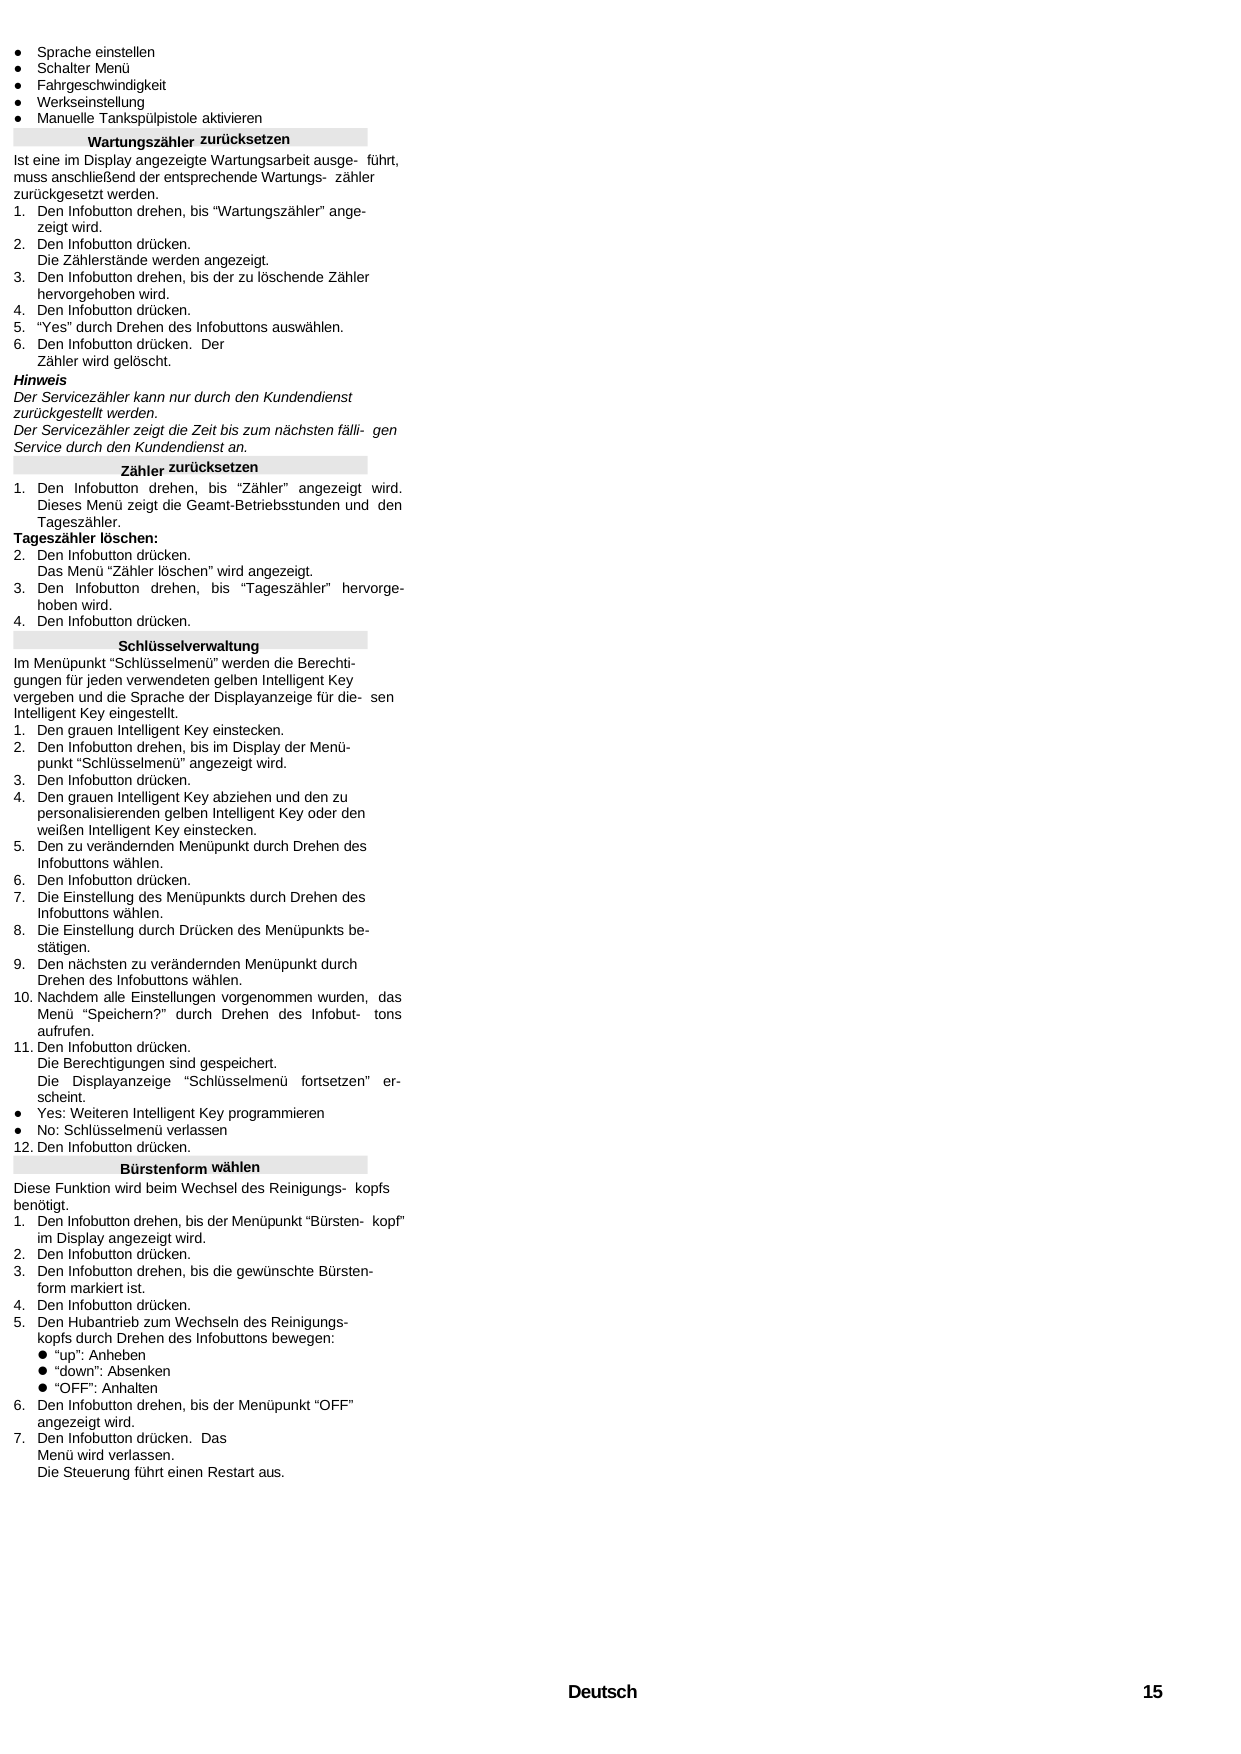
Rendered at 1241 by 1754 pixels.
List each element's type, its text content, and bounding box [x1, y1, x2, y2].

subtitle Tageszähler löschen: [13, 530, 425, 547]
text Der Servicezähler kann nur durch den Kundendienst zurückgestellt werden. [13, 388, 425, 422]
list Manuelle Tankspülpistole aktivieren [13, 110, 425, 127]
list Nachdem alle Einstellungen vorgenommen wurden, das Menü “Speichern?” durch Drehen des Infobut- tons aufrufen. [13, 989, 402, 1039]
list Den Infobutton drücken. Der Zähler wird gelöscht. [13, 336, 236, 369]
list “Yes” durch Drehen des Infobuttons auswählen. [13, 319, 425, 336]
list Yes: Weiteren Intelligent Key programmieren [13, 1106, 425, 1122]
text Ist eine im Display angezeigte Wartungsarbeit ausge- führt, muss anschließend der entsprechende Wartungs- zähler zurückgesetzt werden. [13, 152, 406, 202]
text Diese Funktion wird beim Wechsel des Reinigungs- kopfs benötigt. [13, 1179, 406, 1213]
list Sprache einstellen [13, 44, 425, 60]
list No: Schlüsselmenü verlassen [13, 1122, 425, 1139]
list Den grauen Intelligent Key abziehen und den zu personalisierenden gelben Intelligent Key oder den weißen Intelligent Key einstecken. [13, 788, 401, 839]
list Den Infobutton drücken. Das Menü wird verlassen. [13, 1430, 241, 1464]
text Die Displayanzeige “Schlüsselmenü fortsetzen” er- scheint. [37, 1072, 401, 1106]
list Den Infobutton drücken. [13, 613, 425, 630]
list “up”: Anheben [37, 1347, 425, 1363]
list Den Infobutton drehen, bis im Display der Menü- punkt “Schlüsselmenü” angezeigt wird. [13, 738, 387, 772]
list Den Infobutton drücken. [13, 236, 425, 252]
list Den Infobutton drücken. [13, 772, 425, 788]
list Den Infobutton drücken. [13, 1139, 425, 1156]
list Den grauen Intelligent Key einstecken. [13, 722, 425, 738]
list Den Infobutton drehen, bis der Menüpunkt “Bürsten- kopf” im Display angezeigt wird. [13, 1213, 404, 1247]
list “down”: Absenken [37, 1363, 425, 1380]
text Der Servicezähler zeigt die Zeit bis zum nächsten fälli- gen Service durch den Kundendienst an. [13, 422, 406, 455]
list Werkseinstellung [13, 94, 425, 110]
text Die Berechtigungen sind gespeichert. [37, 1056, 425, 1072]
list Den Infobutton drücken. [13, 872, 425, 888]
list Den Infobutton drehen, bis “Tageszähler” hervorge- hoben wird. [13, 580, 404, 613]
list Den Infobutton drehen, bis der zu löschende Zähler hervorgehoben wird. [13, 269, 401, 303]
list Den Infobutton drücken. [13, 303, 425, 319]
text Im Menüpunkt “Schlüsselmenü” werden die Berechti- gungen für jeden verwendeten gelben Intelligent Key vergeben und die Sprache der Displayanzeige für die- sen Intelligent Key eingestellt. [13, 655, 405, 722]
list Den Infobutton drehen, bis der Menüpunkt “OFF” angezeigt wird. [13, 1397, 389, 1430]
list Die Einstellung des Menüpunkts durch Drehen des Infobuttons wählen. [13, 888, 400, 922]
list Den Infobutton drehen, bis “Wartungszähler” ange- zeigt wird. [13, 202, 402, 236]
list Den Infobutton drücken. [13, 1247, 425, 1263]
list Den Infobutton drücken. [13, 547, 425, 563]
text Das Menü “Zähler löschen” wird angezeigt. [37, 563, 425, 580]
list Fahrgeschwindigkeit [13, 77, 425, 94]
list Den Infobutton drehen, bis “Zähler” angezeigt wird. Dieses Menü zeigt die Geamt-Betriebsstunden und den Tageszähler. [13, 480, 402, 530]
subtitle Hinweis [13, 372, 425, 388]
list Den Infobutton drücken. [13, 1039, 425, 1056]
list Schalter Menü [13, 60, 425, 77]
text Die Steuerung führt einen Restart aus. [37, 1464, 425, 1480]
list Den nächsten zu verändernden Menüpunkt durch Drehen des Infobuttons wählen. [13, 955, 393, 989]
list Den Hubantrieb zum Wechseln des Reinigungs- kopfs durch Drehen des Infobuttons bewegen: [13, 1313, 384, 1347]
list “OFF”: Anhalten [37, 1380, 425, 1397]
text Die Zählerstände werden angezeigt. [37, 252, 425, 269]
list Den zu verändernden Menüpunkt durch Drehen des Infobuttons wählen. [13, 839, 402, 872]
list Den Infobutton drehen, bis die gewünschte Bürsten- form markiert ist. [13, 1263, 404, 1297]
list Die Einstellung durch Drücken des Menüpunkts be- stätigen. [13, 922, 405, 955]
list Den Infobutton drücken. [13, 1297, 425, 1313]
